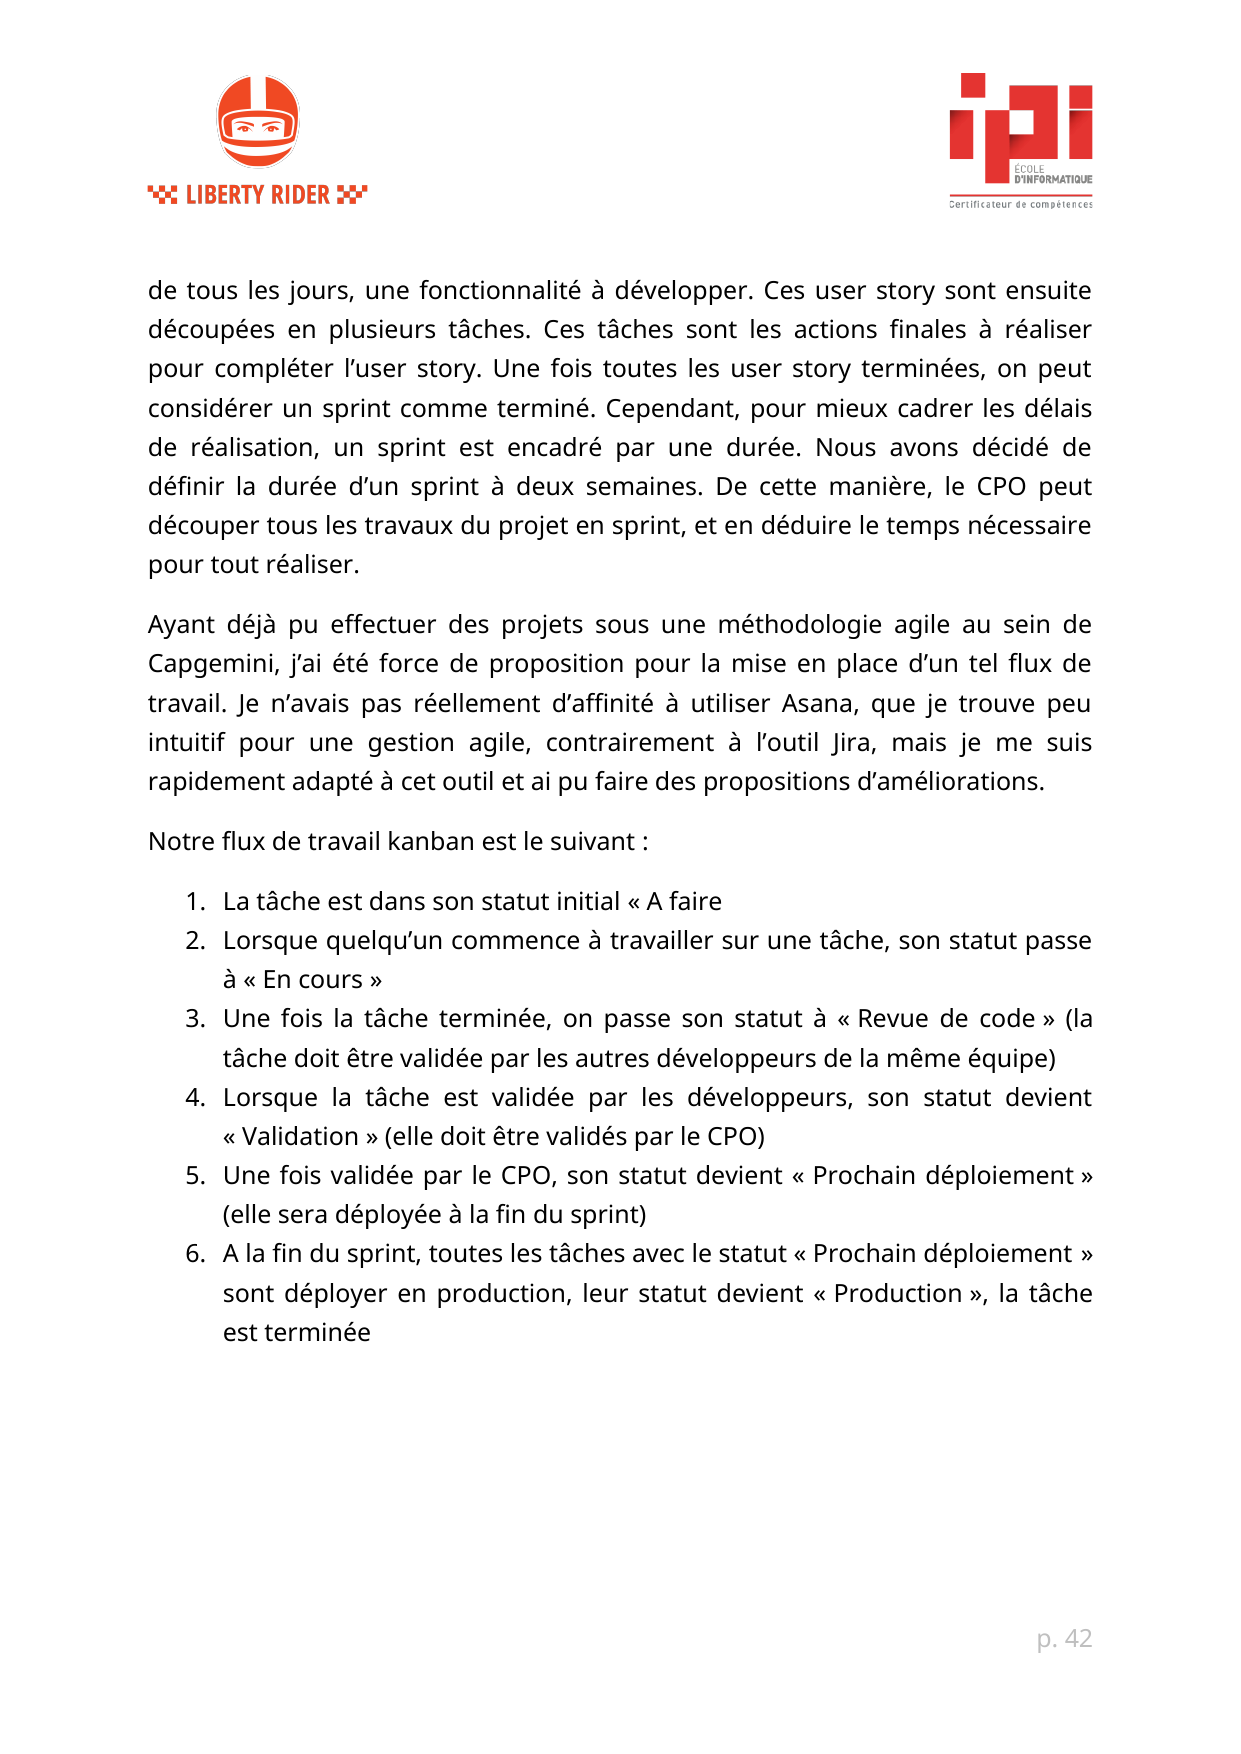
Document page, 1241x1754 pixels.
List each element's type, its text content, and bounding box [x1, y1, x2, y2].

text Notre flux de travail kanban est le suivant : [148, 823, 1093, 858]
text Ayant déjà pu effectuer des projets sous une méthodologie agile au sein de Capgemini, j’ai été force de proposition pour la mise en place d’un tel flux de travail. Je n’avais pas réellement d’affinité à utiliser Asana, que je trouve peu intuitif pour une gestion agile, contrairement à l’outil Jira, mais je me suis rapidement adapté à cet outil et ai pu faire des propositions d’améliorations. [148, 607, 1093, 798]
picture [949, 73, 1093, 209]
picture [147, 75, 368, 209]
list Une fois la tâche terminée, on passe son statut à « Revue de code » (la tâche doit être validée par les autres développeurs de la même équipe) [185, 1001, 1093, 1074]
list A la fin du sprint, toutes les tâches avec le statut « Prochain déploiement » sont déployer en production, leur statut devient « Production », la tâche est terminée [185, 1236, 1093, 1348]
list La tâche est dans son statut initial « A faire [185, 883, 1093, 918]
list Une fois validée par le CPO, son statut devient « Prochain déploiement » (elle sera déployée à la fin du sprint) [185, 1158, 1093, 1231]
list Lorsque quelqu’un commence à travailler sur une tâche, son statut passe à « En cours » [185, 923, 1093, 996]
list Lorsque la tâche est validée par les développeurs, son statut devient « Validation » (elle doit être validés par le CPO) [185, 1079, 1093, 1153]
